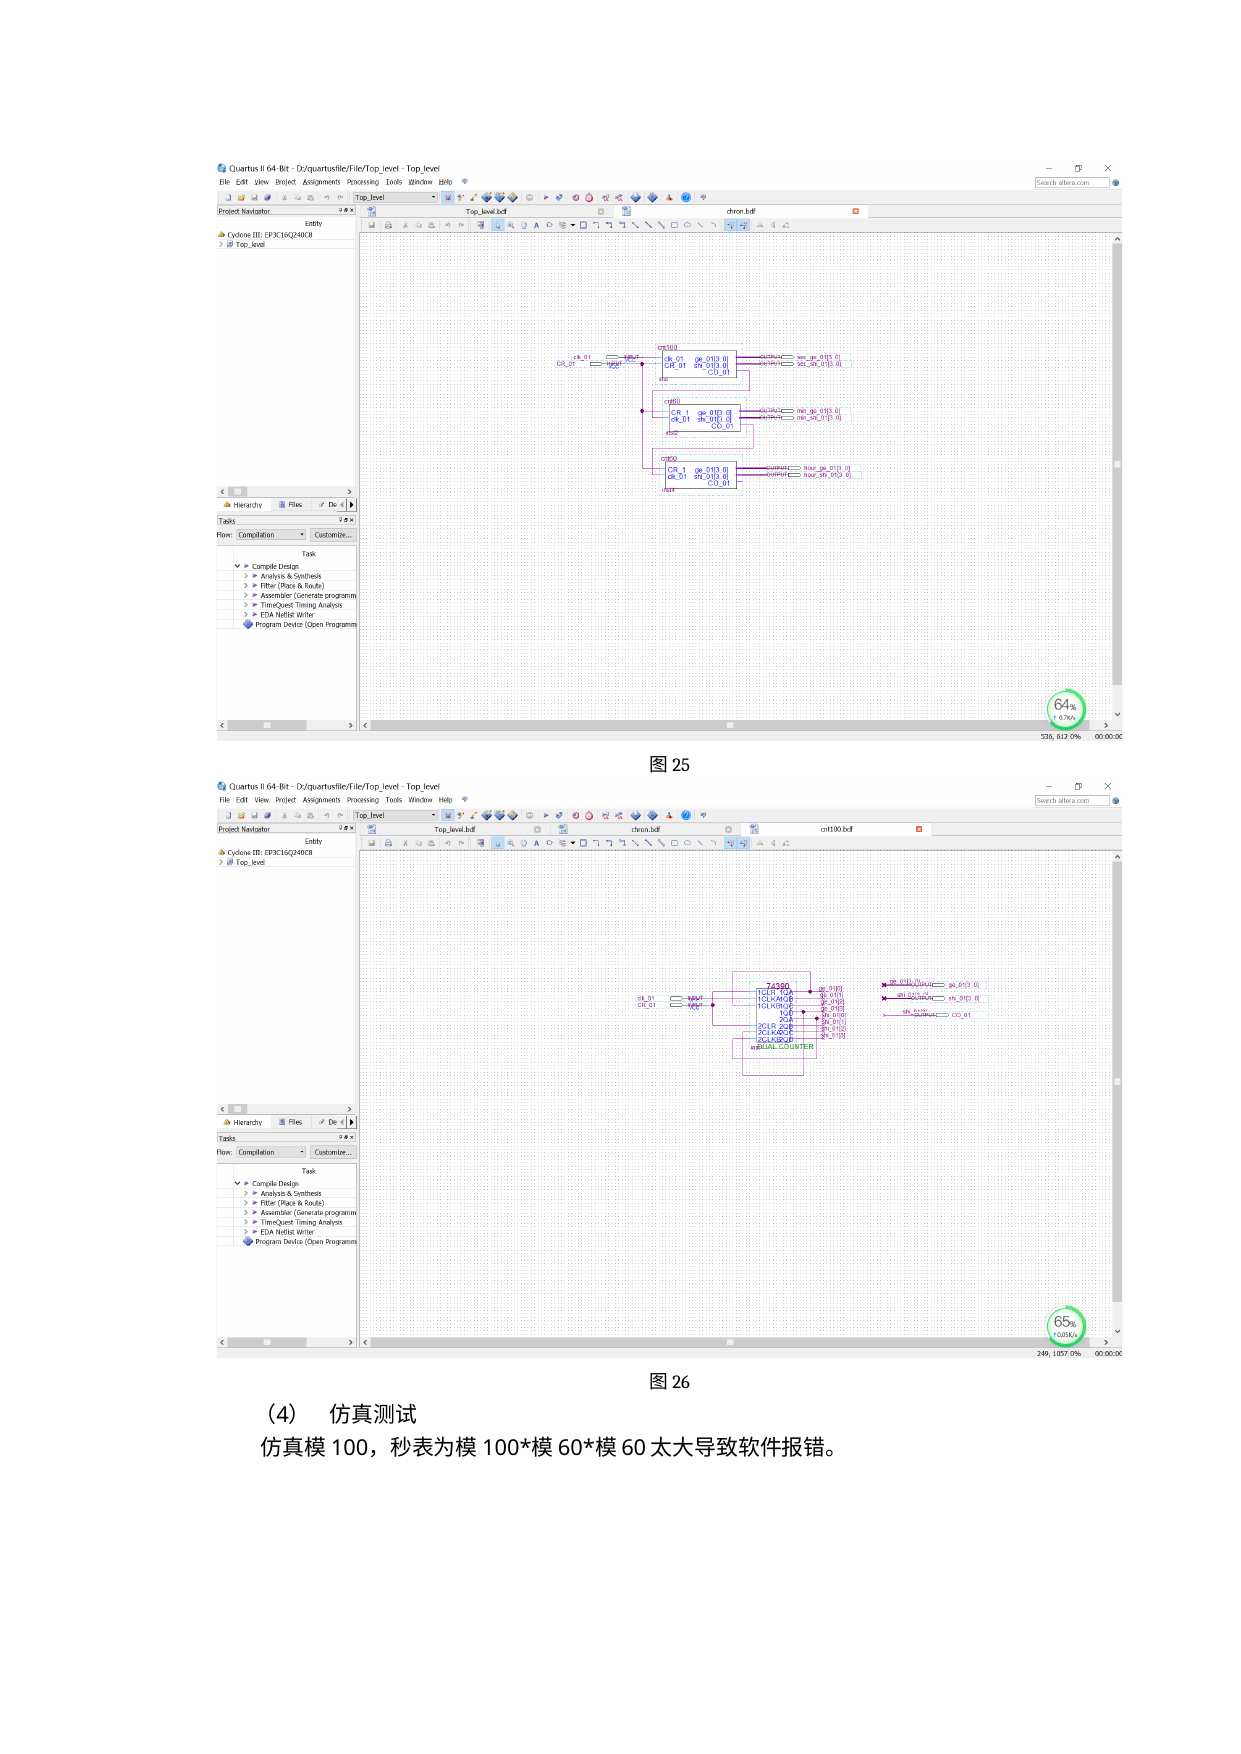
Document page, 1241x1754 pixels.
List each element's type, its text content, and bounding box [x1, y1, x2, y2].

list 仿真测试 [254, 1397, 1122, 1429]
text 图 26 [217, 1364, 1122, 1397]
picture [216, 779, 1123, 1358]
text 仿真模100，秒表为模100*模60*模60太大导致软件报错。 [217, 1429, 1122, 1462]
text 图 25 [217, 747, 1122, 779]
picture [216, 162, 1123, 741]
